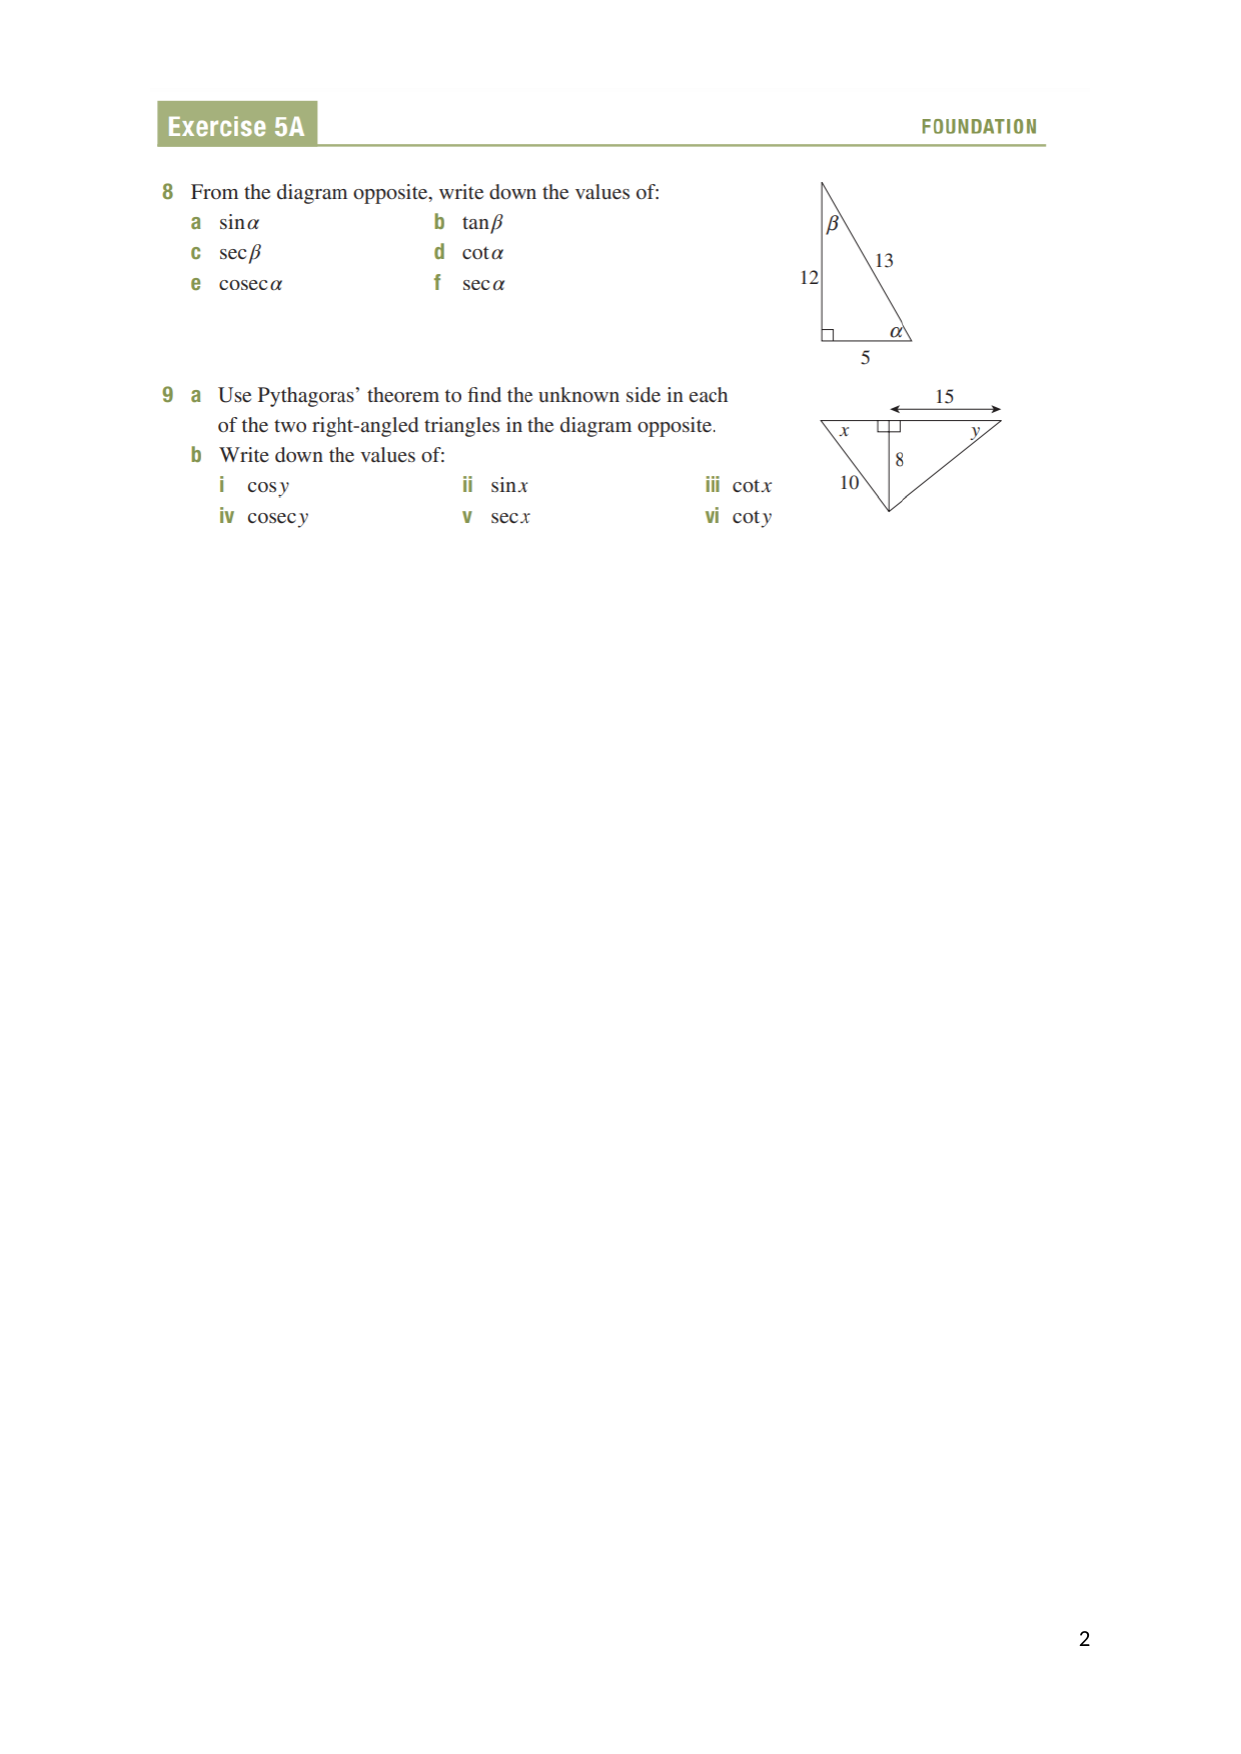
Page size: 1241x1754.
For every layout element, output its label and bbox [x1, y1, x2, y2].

picture [150, 167, 1091, 533]
picture [150, 88, 1091, 149]
